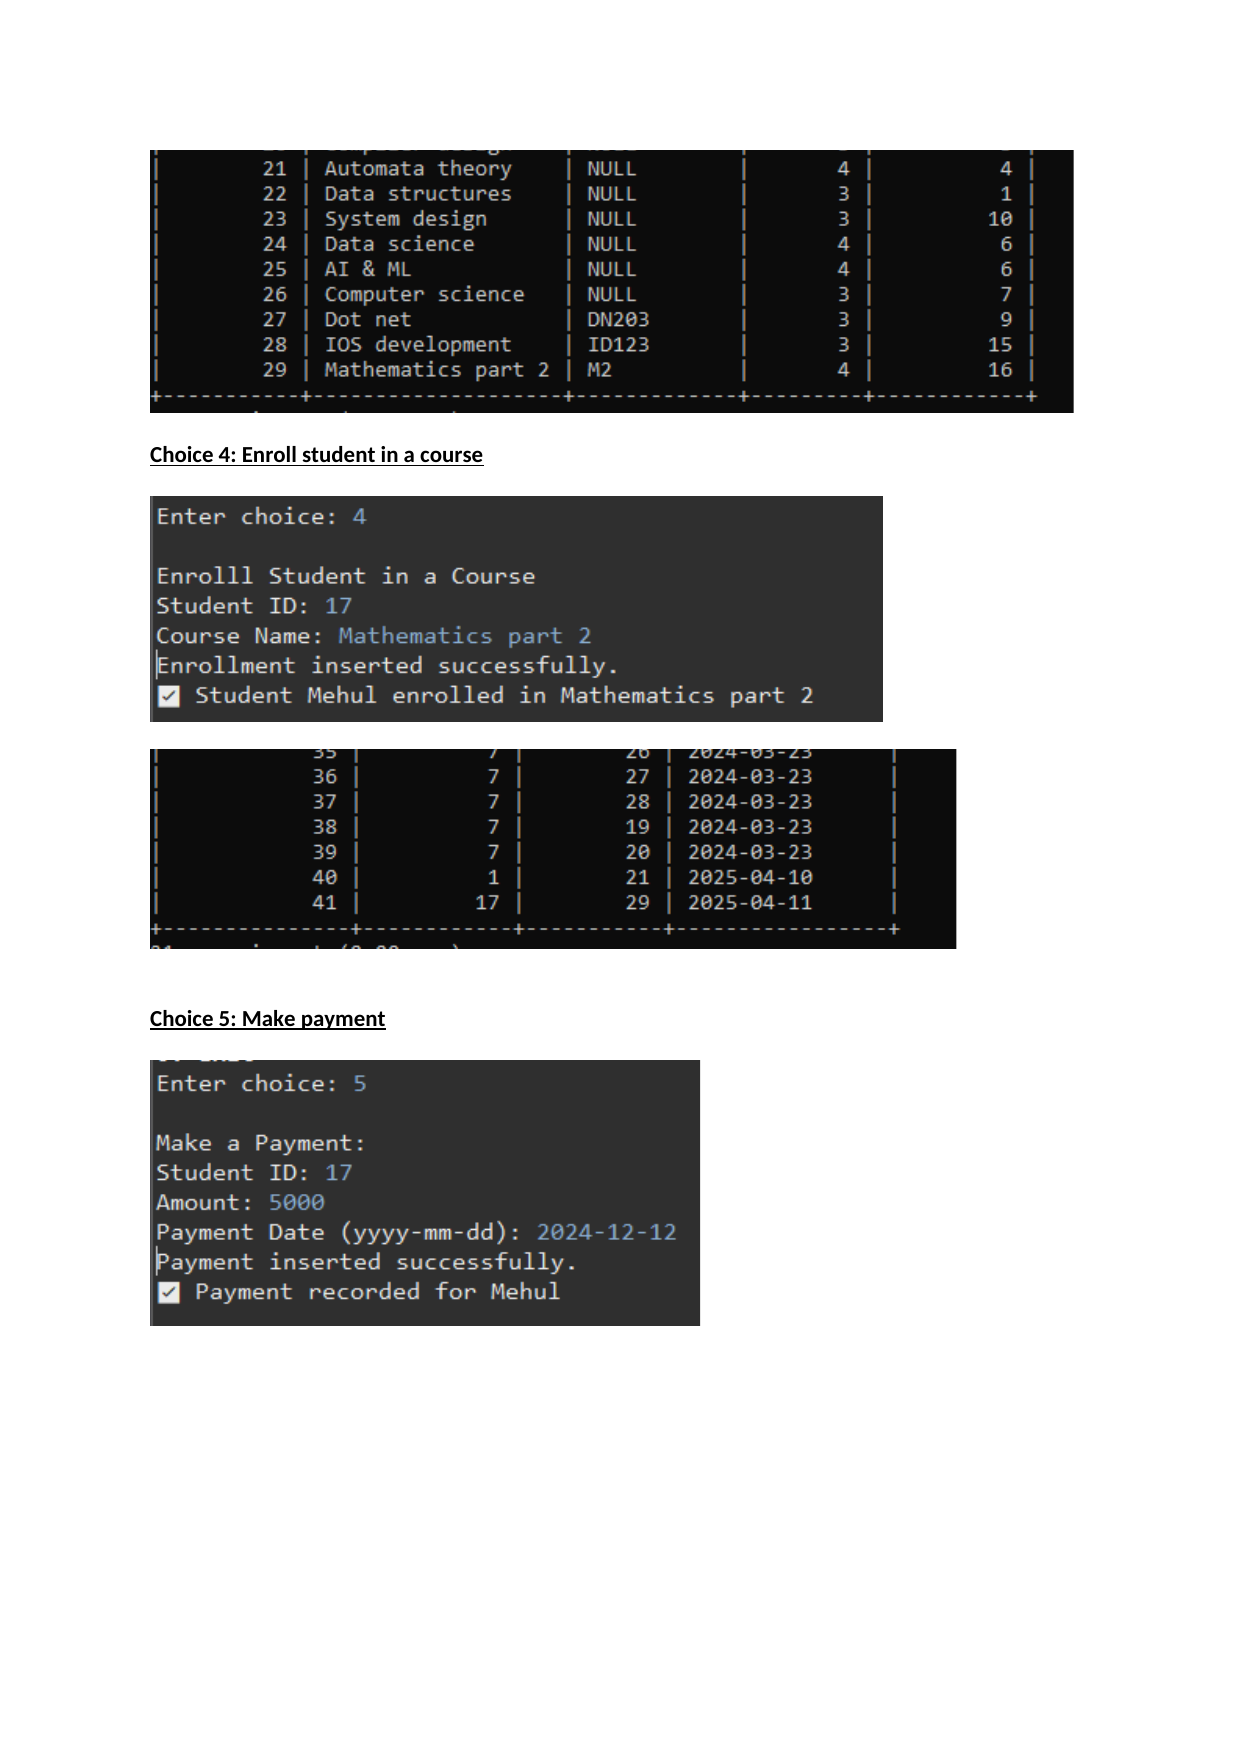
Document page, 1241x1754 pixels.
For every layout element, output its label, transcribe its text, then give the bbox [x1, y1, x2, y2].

text Choice 4: Enroll student in a course [150, 441, 1090, 469]
picture [150, 496, 883, 722]
text Choice 5: Make payment [150, 1004, 1090, 1032]
picture [150, 150, 1074, 413]
picture [150, 1060, 700, 1326]
picture [150, 749, 957, 949]
